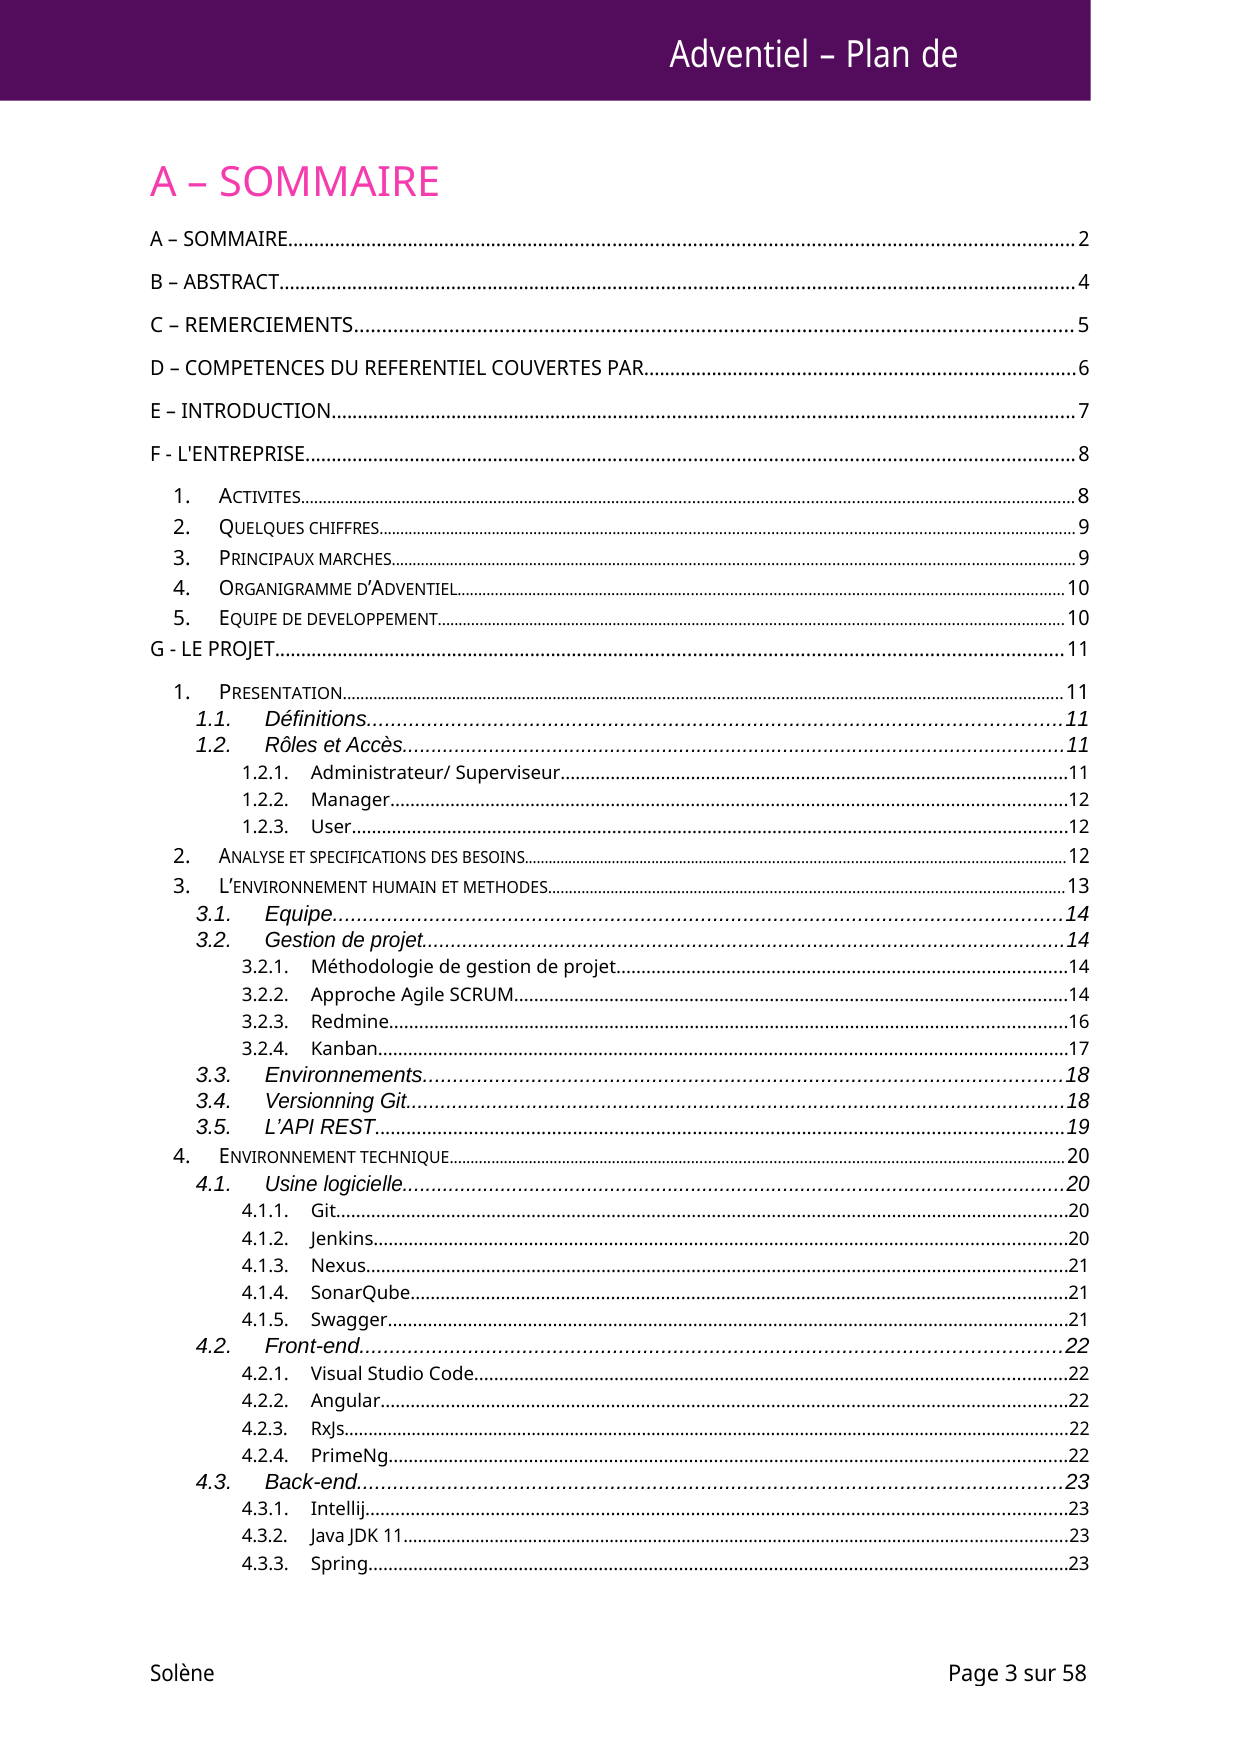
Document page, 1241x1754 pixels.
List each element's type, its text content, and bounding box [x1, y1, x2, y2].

subtitle A – SOMMAIRE [150, 151, 1240, 208]
